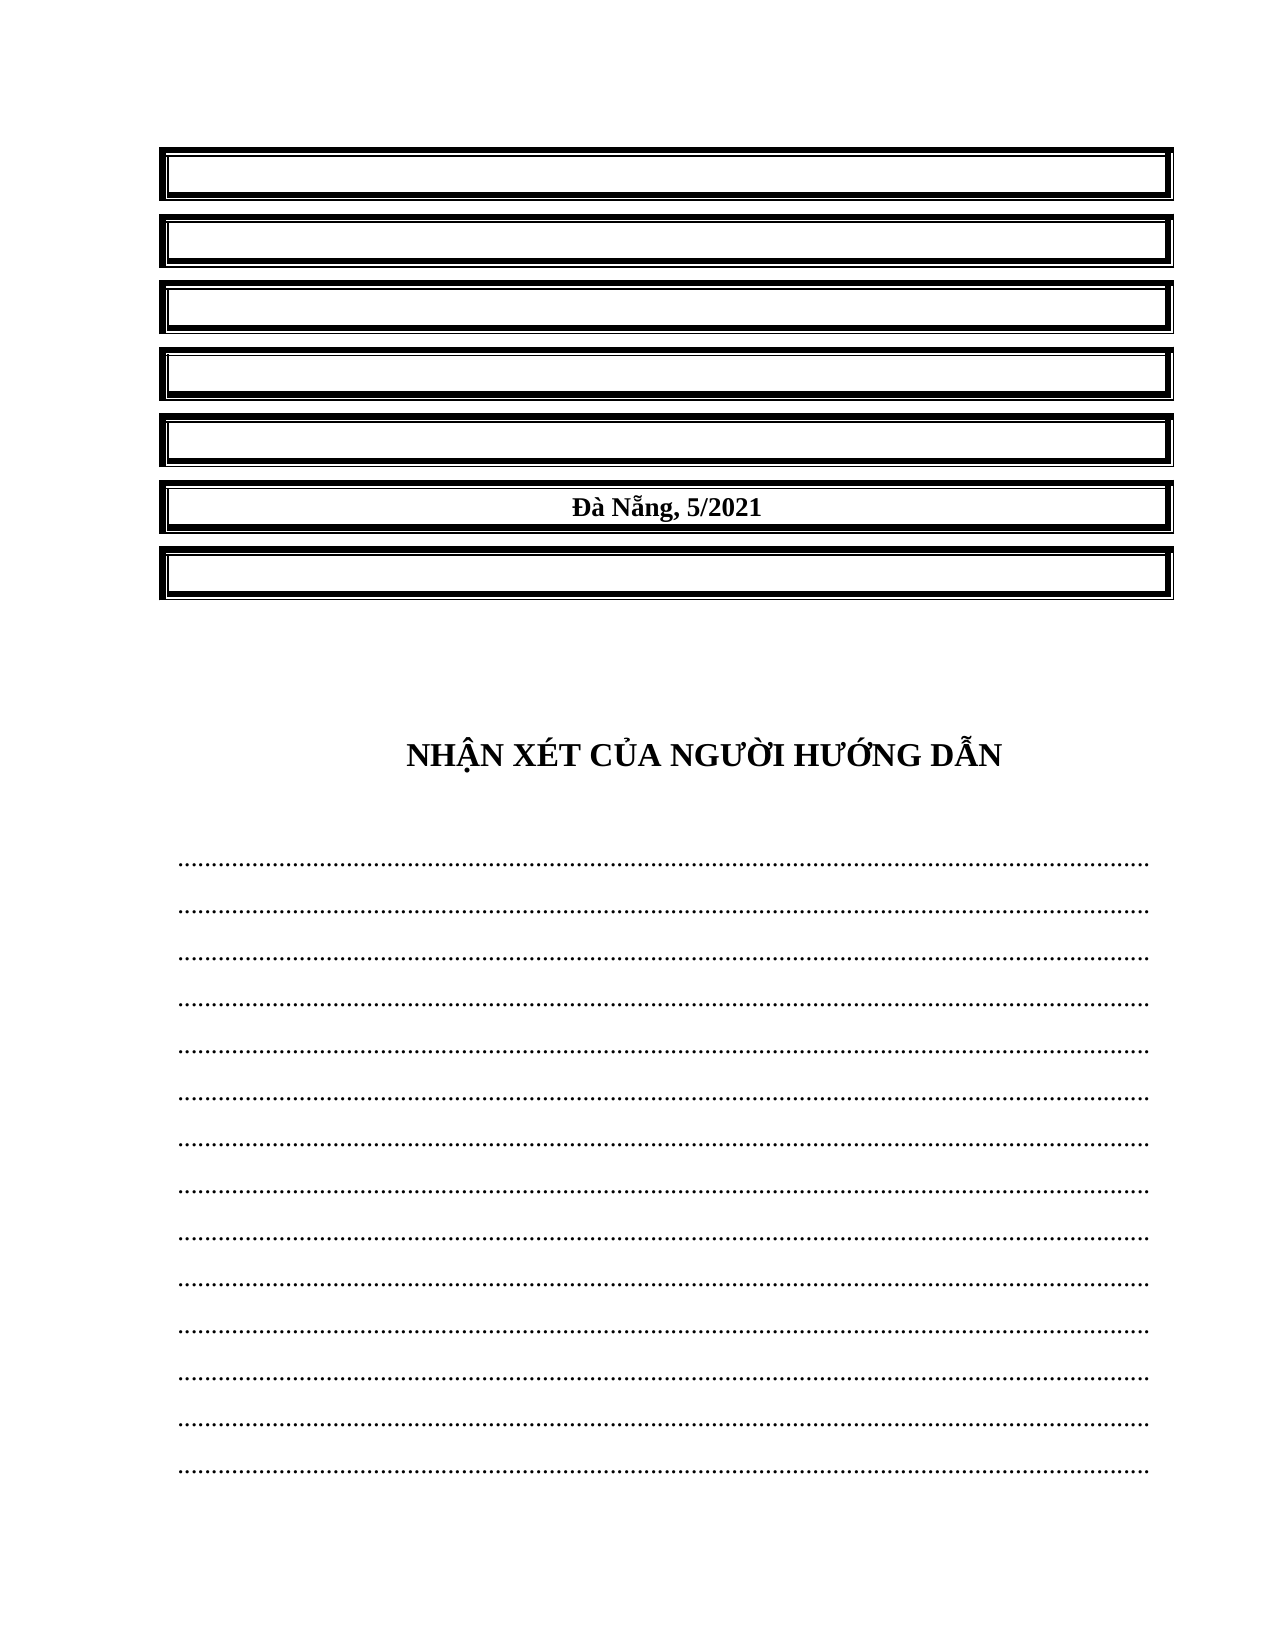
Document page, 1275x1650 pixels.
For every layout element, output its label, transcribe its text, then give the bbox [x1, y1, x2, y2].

text NHẬN XÉT CỦA NGƯỜI HƯỚNG DẪN [177, 735, 1156, 774]
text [177, 841, 1156, 1479]
text Đà Nẵng, 5/2021 [169, 489, 1165, 524]
